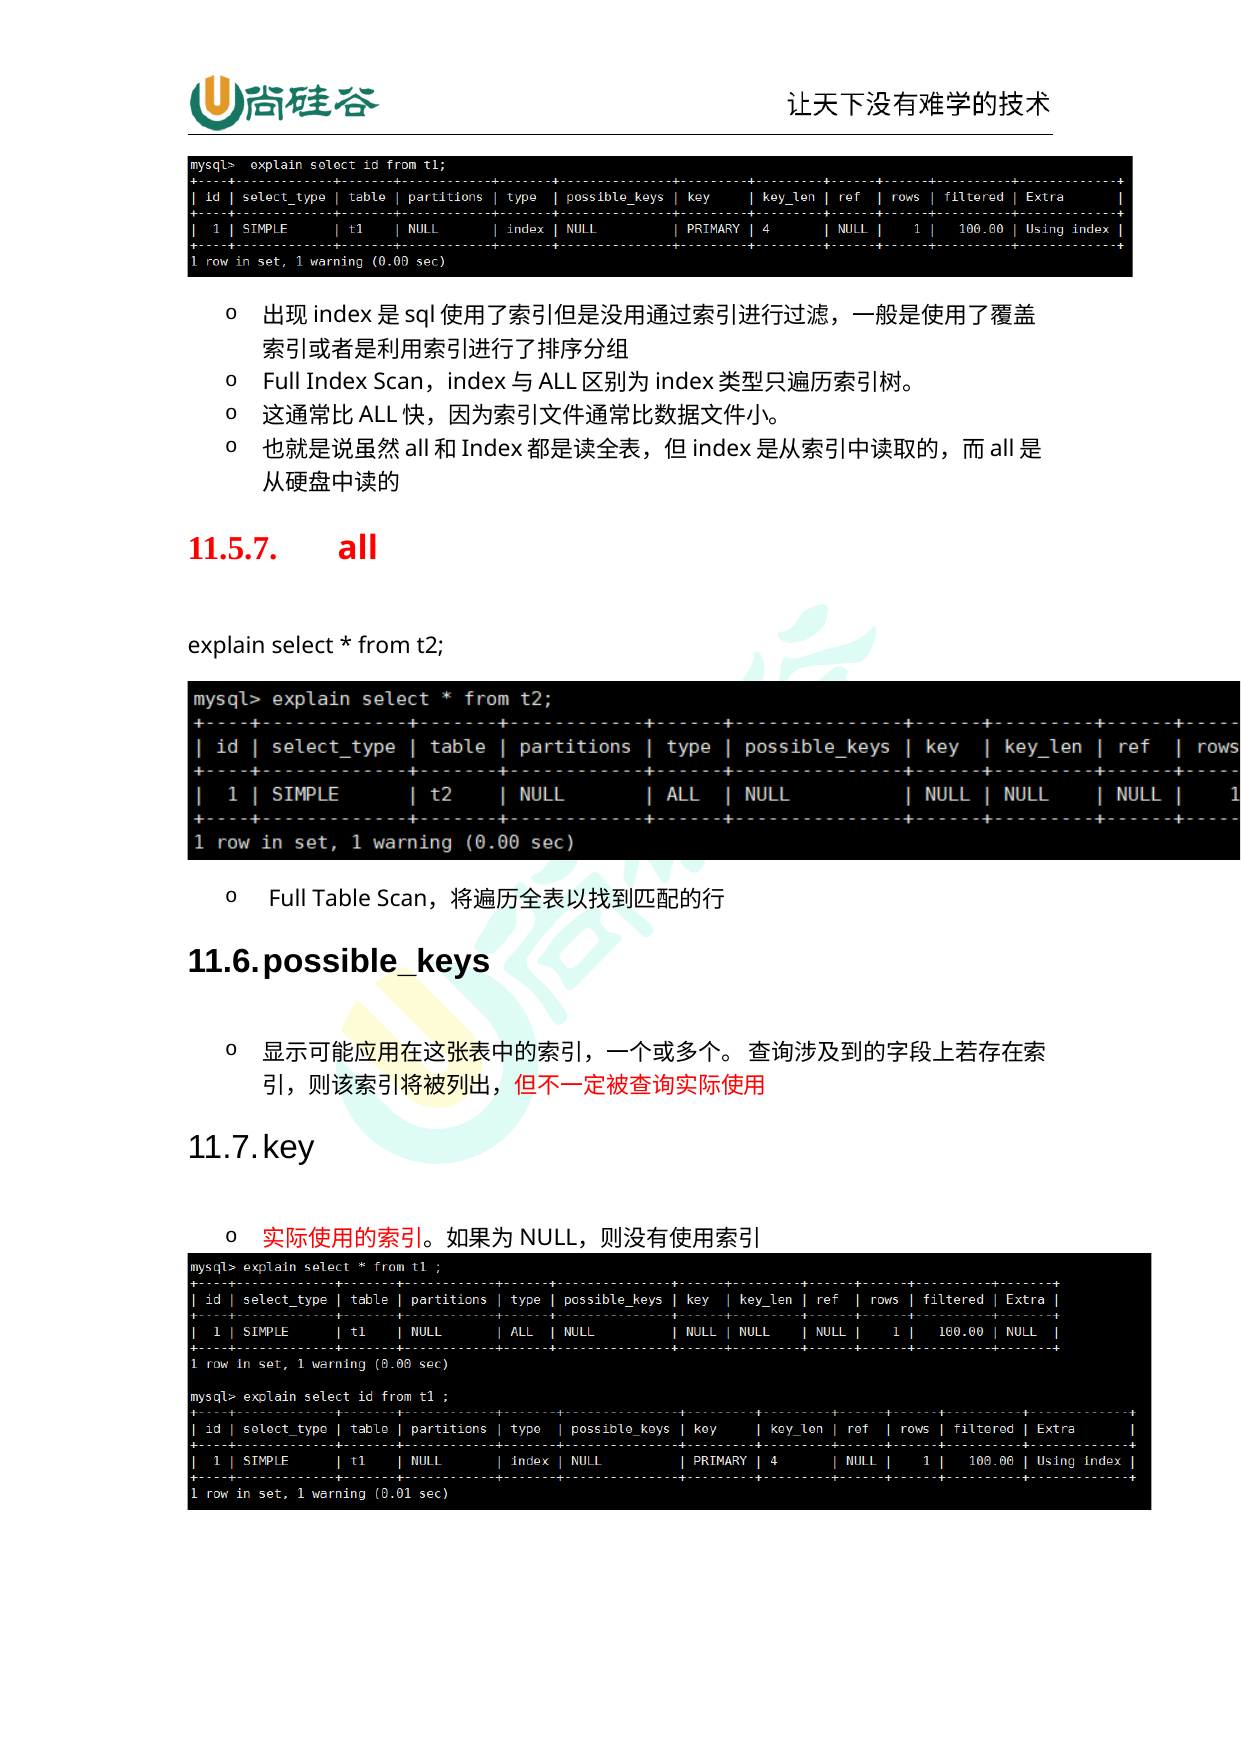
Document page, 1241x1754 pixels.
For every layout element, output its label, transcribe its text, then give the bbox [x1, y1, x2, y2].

list Full Table Scan，将遍历全表以找到匹配的行 [225, 881, 1053, 914]
picture [187, 73, 1053, 132]
list 这通常比ALL快，因为索引文件通常比数据文件小。 [225, 397, 1053, 431]
text explain select * from t2; [187, 629, 1053, 660]
list Full Index Scan，index与ALL区别为index类型只遍历索引树。 [225, 364, 1053, 397]
list 出现index是sql使用了索引但是没用通过索引进行过滤，一般是使用了覆盖索引或者是利用索引进行了排序分组 [225, 297, 1053, 364]
subtitle possible_keys [187, 941, 1053, 979]
subtitle all [187, 524, 1053, 569]
picture [187, 681, 1241, 860]
list 实际使用的索引。如果为NULL，则没有使用索引 [225, 1220, 1053, 1253]
picture [187, 156, 1133, 277]
subtitle key [187, 1127, 1053, 1166]
list 也就是说虽然all和Index都是读全表，但index是从索引中读取的，而all是从硬盘中读的 [225, 431, 1053, 497]
picture [187, 1253, 1152, 1510]
list 显示可能应用在这张表中的索引，一个或多个。 查询涉及到的字段上若存在索引，则该索引将被列出，但不一定被查询实际使用 [225, 1034, 1053, 1100]
